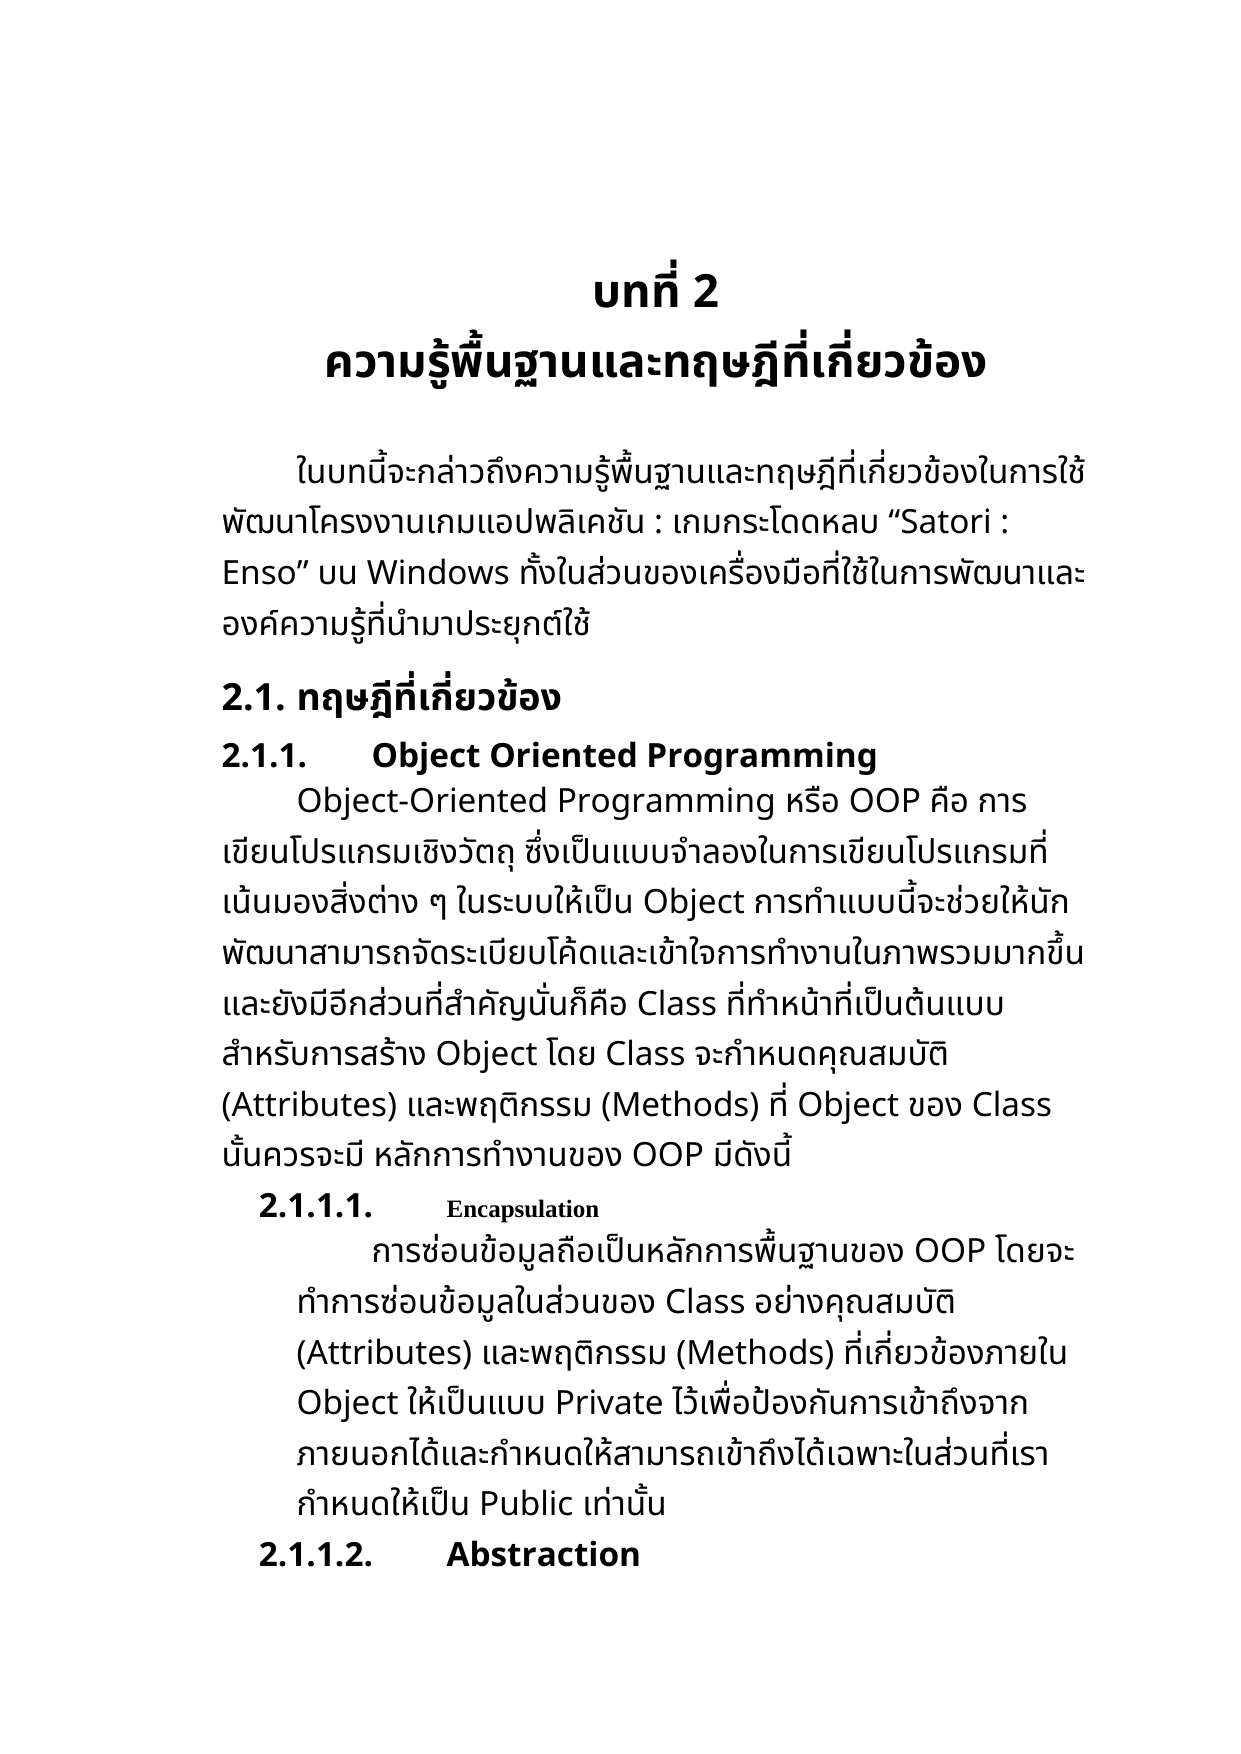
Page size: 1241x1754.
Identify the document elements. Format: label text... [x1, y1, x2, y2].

text การซ่อนข้อมูลถือเป็นหลักการพื้นฐานของ OOP โดยจะทำการซ่อนข้อมูลในส่วนของ Class อย่างคุณสมบัติ (Attributes) และพฤติกรรม (Methods) ที่เกี่ยวข้องภายใน Object ให้เป็นแบบ Private ไว้เพื่อป้องกันการเข้าถึงจากภายนอกได้และกำหนดให้สามารถเข้าถึงได้เฉพาะในส่วนที่เรากำหนดให้เป็น Public เท่านั้น [296, 1227, 1090, 1531]
list Encapsulation [259, 1182, 1090, 1227]
text ในบทนี้จะกล่าวถึงความรู้พื้นฐานและทฤษฎีที่เกี่ยวข้องในการใช้พัฒนาโครงงานเกมแอปพลิเคชัน : เกมกระโดดหลบ “Satori : Enso” บน Windows ทั้งในส่วนของเครื่องมือที่ใช้ในการพัฒนาและองค์ความรู้ที่นำมาประยุกต์ใช้ [221, 448, 1090, 650]
list Abstraction [259, 1531, 1090, 1576]
list ทฤษฎีที่เกี่ยวข้อง [221, 671, 1090, 728]
text บทที่ 2 ความรู้พื้นฐานและทฤษฎีที่เกี่ยวข้อง [221, 259, 1090, 398]
text Object-Oriented Programming หรือ OOP คือ การเขียนโปรแกรมเชิงวัตถุ ซึ่งเป็นแบบจำลองในการเขียนโปรแกรมที่เน้นมองสิ่งต่าง ๆ ในระบบให้เป็น Object การทำแบบนี้จะช่วยให้นักพัฒนาสามารถจัดระเบียบโค้ดและเข้าใจการทำงานในภาพรวมมากขึ้น และยังมีอีกส่วนที่สำคัญนั่นก็คือ Class ที่ทำหน้าที่เป็นต้นแบบสำหรับการสร้าง Object โดย Class จะกำหนดคุณสมบัติ (Attributes) และพฤติกรรม (Methods) ที่ Object ของ Class นั้นควรจะมี หลักการทำงานของ OOP มีดังนี้ [221, 777, 1090, 1182]
list Object Oriented Programming [221, 732, 1090, 777]
